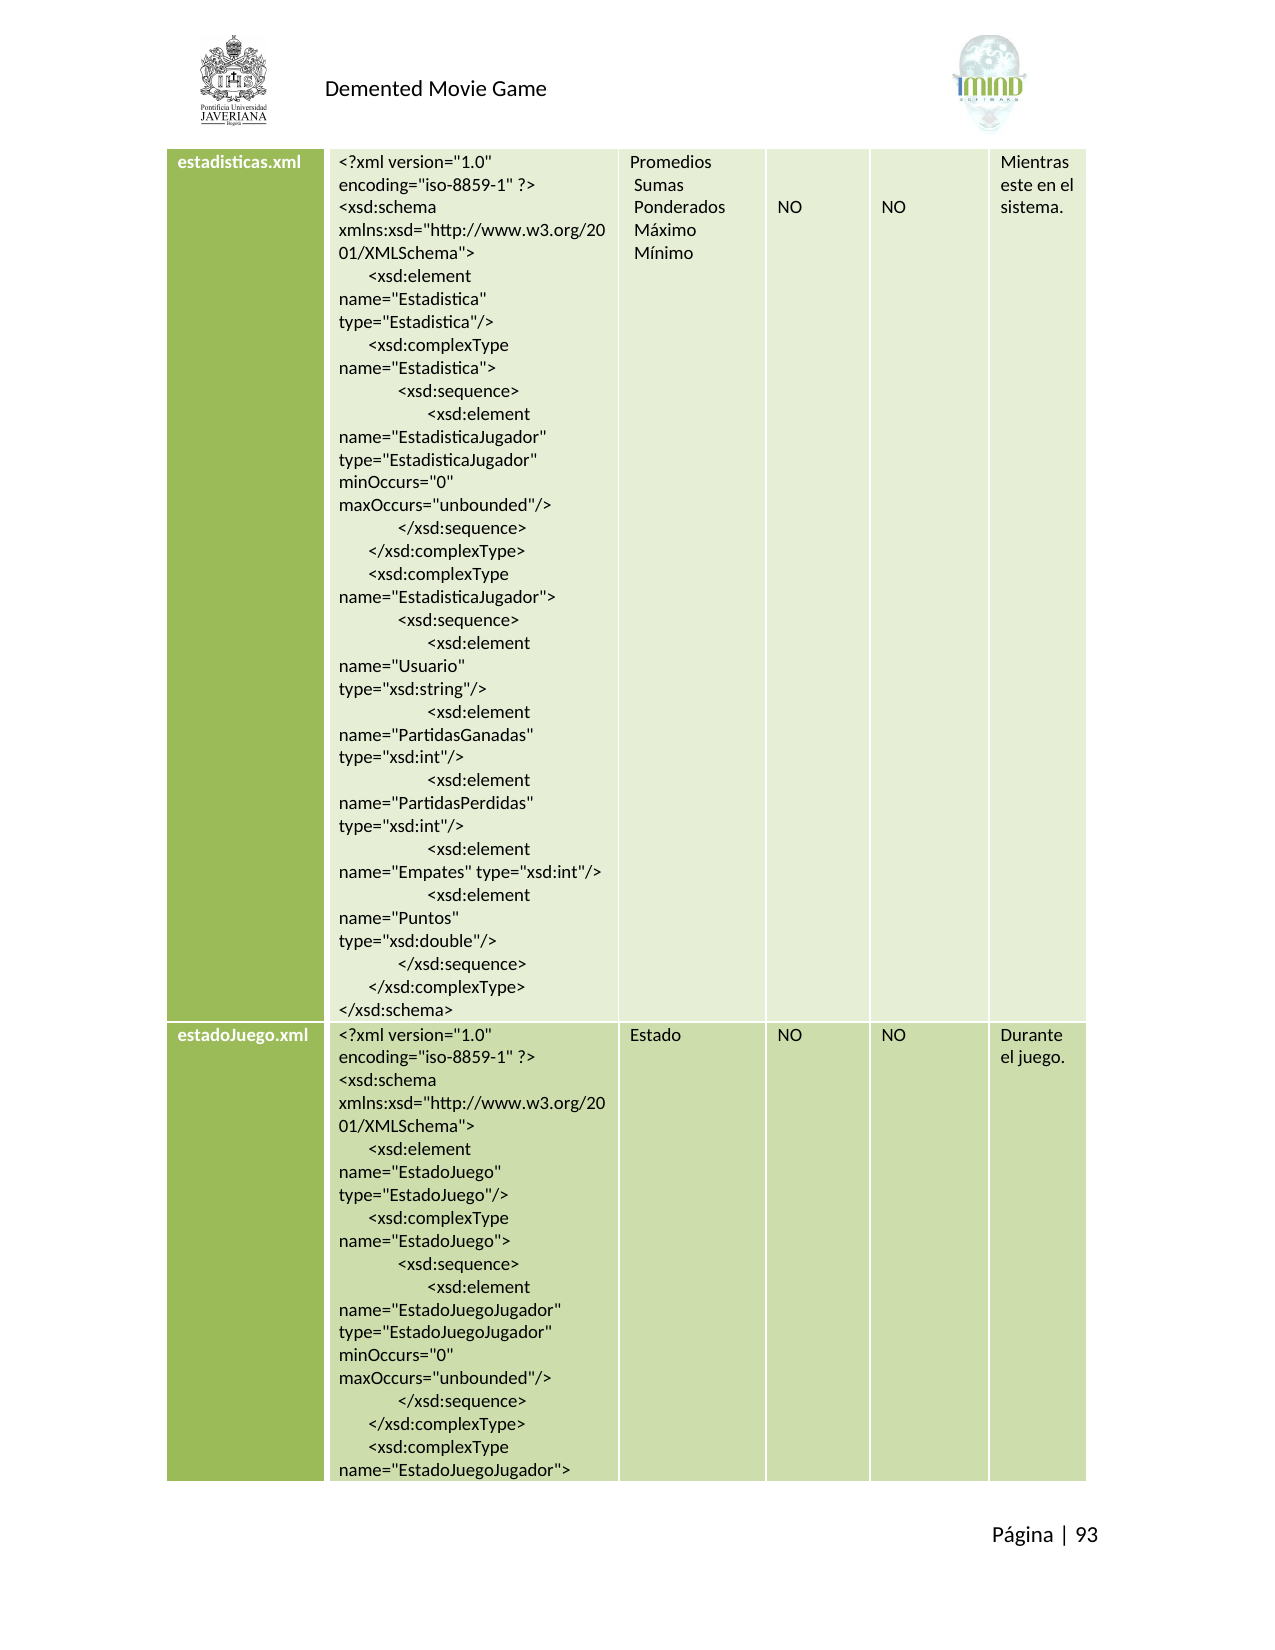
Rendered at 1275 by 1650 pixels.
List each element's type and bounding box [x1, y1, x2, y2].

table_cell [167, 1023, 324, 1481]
picture [951, 35, 1033, 138]
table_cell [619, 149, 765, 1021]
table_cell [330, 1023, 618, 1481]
picture [200, 35, 267, 126]
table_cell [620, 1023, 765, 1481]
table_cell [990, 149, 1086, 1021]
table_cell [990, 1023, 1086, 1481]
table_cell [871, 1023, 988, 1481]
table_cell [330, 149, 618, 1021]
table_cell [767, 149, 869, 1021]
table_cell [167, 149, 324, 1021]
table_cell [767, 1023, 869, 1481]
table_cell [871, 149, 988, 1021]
